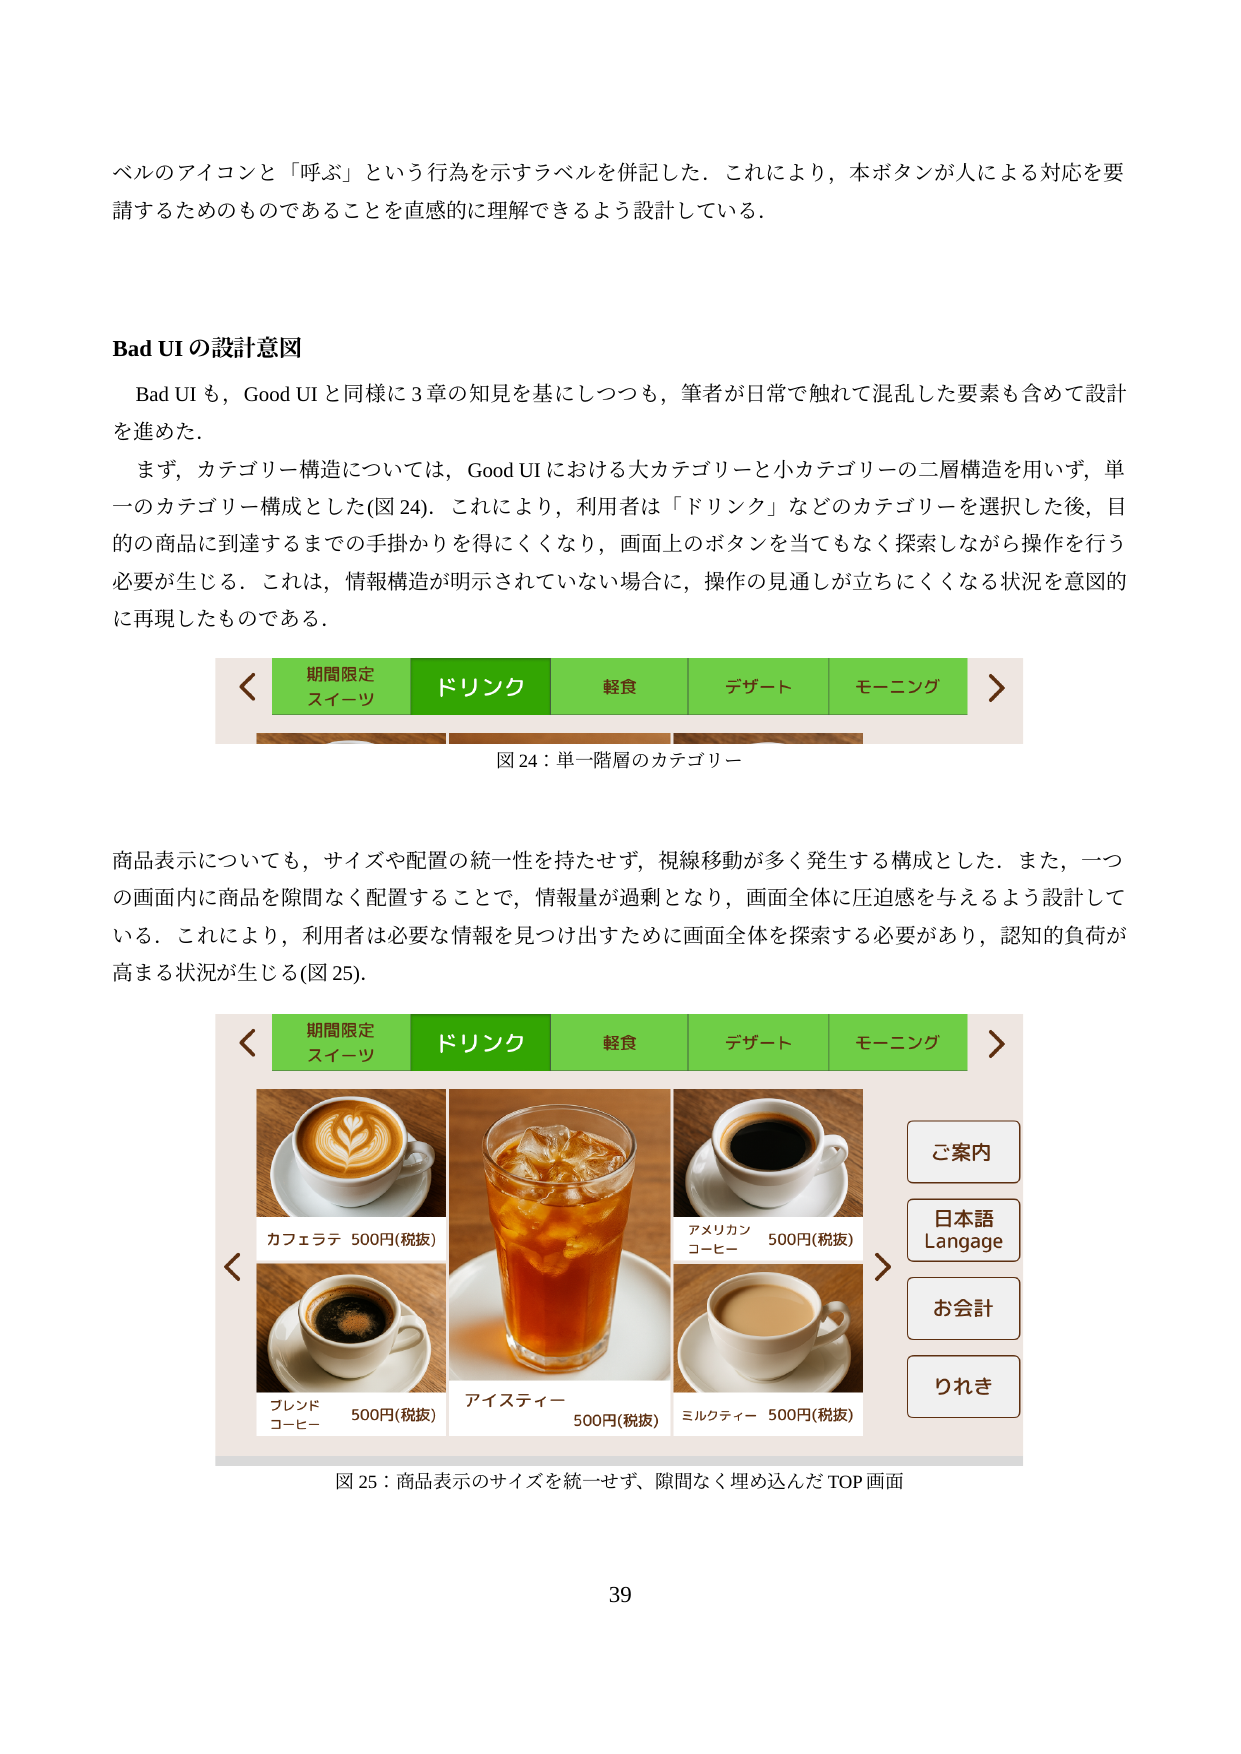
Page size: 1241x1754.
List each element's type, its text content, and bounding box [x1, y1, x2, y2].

picture [215, 1014, 1024, 1466]
text Bad UIも，Good UIと同様に3章の知見を基にしつつも，筆者が日常で触れて混乱した要素も含めて設計を進めた． まず，カテゴリー構造については，Good UIにおける大カテゴリーと小カテゴリーの二層構造を用いず，単一のカテゴリー構成とした(図24)．これにより，利用者は「ドリンク」などのカテゴリーを選択した後，目的の商品に到達するまでの手掛かりを得にくくなり，画面上のボタンを当てもなく探索しながら操作を行う必要が生じる．これは，情報構造が明示されていない場合に，操作の見通しが立ちにくくなる状況を意図的に再現したものである． [112, 374, 1128, 636]
text 商品表示についても，サイズや配置の統一性を持たせず，視線移動が多く発生する構成とした．また，一つの画面内に商品を隙間なく配置することで，情報量が過剰となり，画面全体に圧迫感を与えるよう設計している．これにより，利用者は必要な情報を見つけ出すために画面全体を探索する必要があり，認知的負荷が高まる状況が生じる(図25)． [112, 841, 1128, 991]
picture [215, 658, 1024, 744]
text Bad UIの設計意図 [112, 328, 1128, 366]
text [112, 153, 1128, 228]
